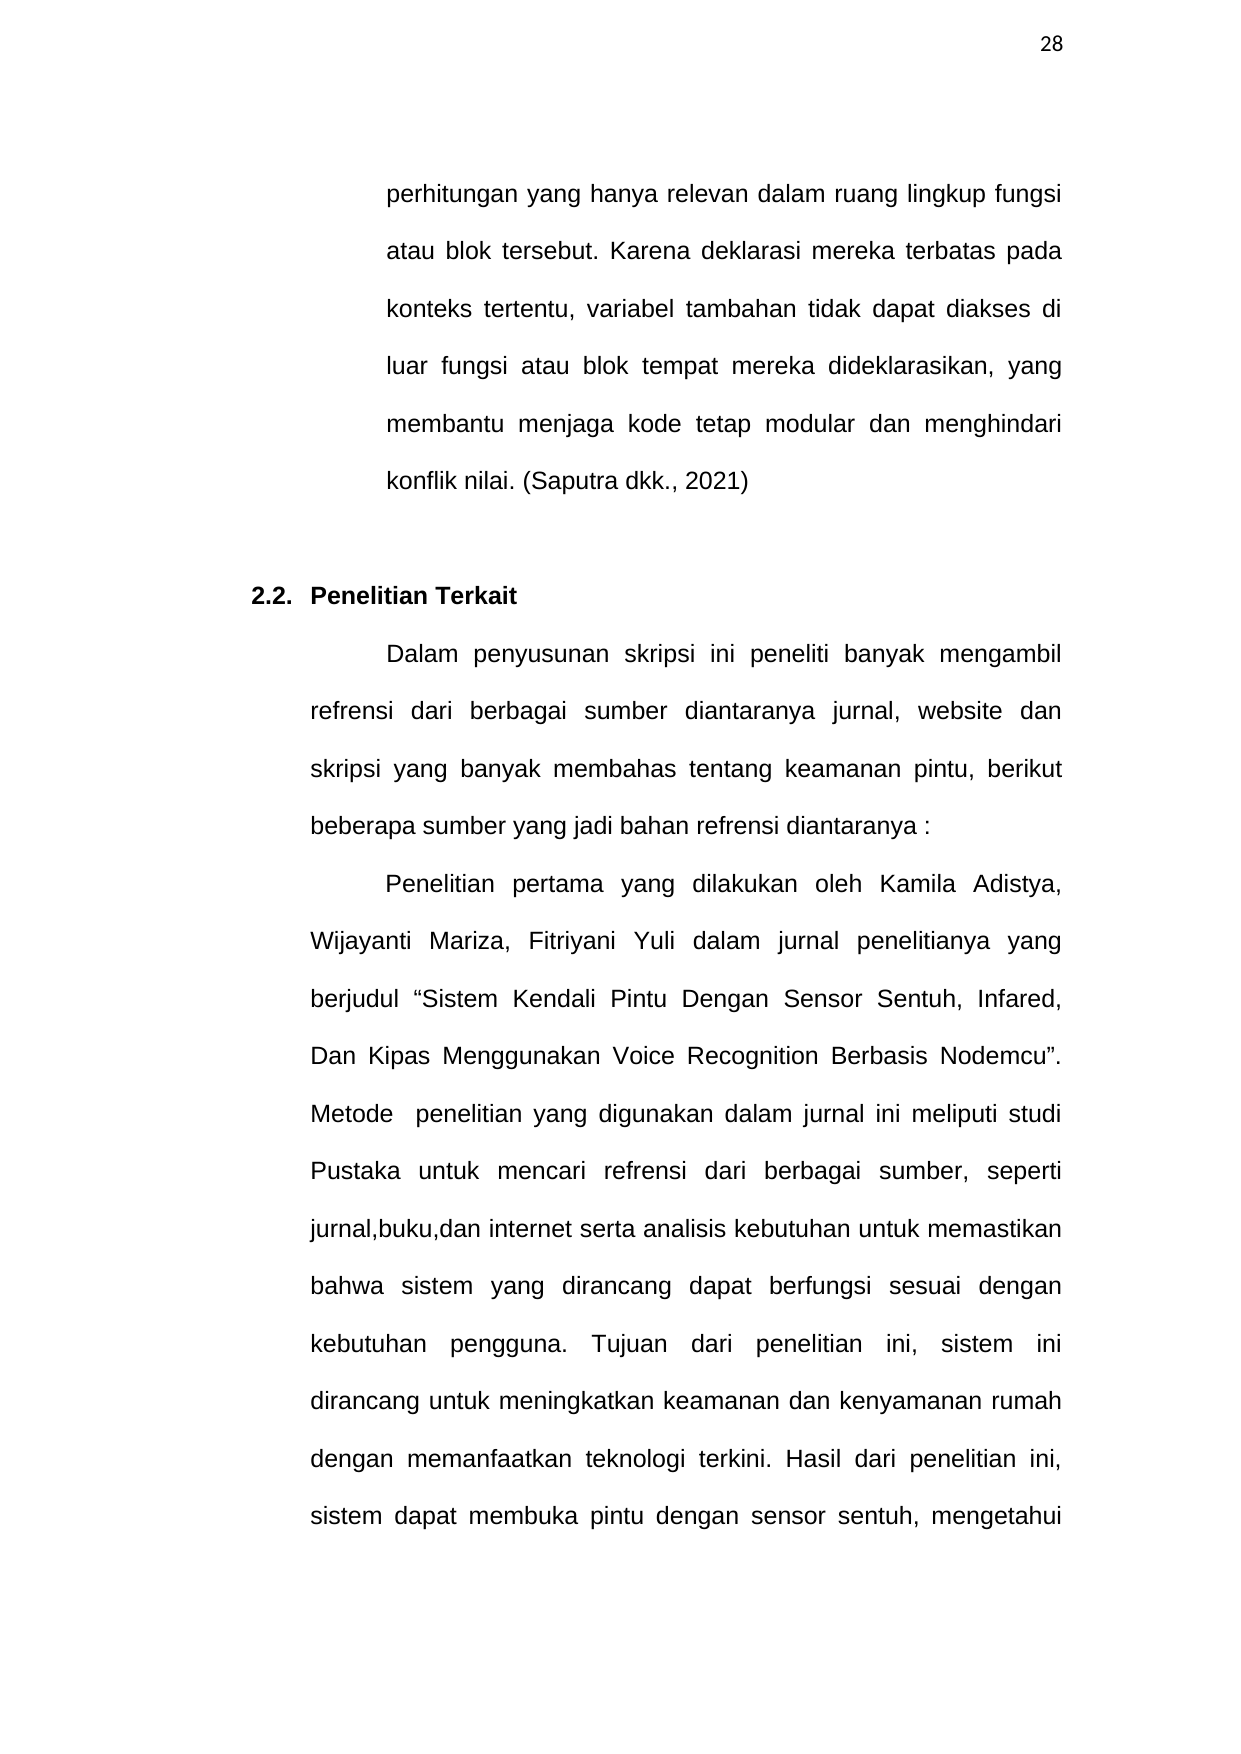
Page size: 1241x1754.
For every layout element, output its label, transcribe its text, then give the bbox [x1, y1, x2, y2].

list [310, 868, 1063, 1530]
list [386, 178, 1063, 495]
list Penelitian Terkait [251, 581, 1063, 610]
list Dalam penyusunan skripsi ini peneliti banyak mengambil refrensi dari berbagai sumber diantaranya jurnal, website dan skripsi yang banyak membahas tentang keamanan pintu, berikut beberapa sumber yang jadi bahan refrensi diantaranya : [310, 638, 1063, 840]
